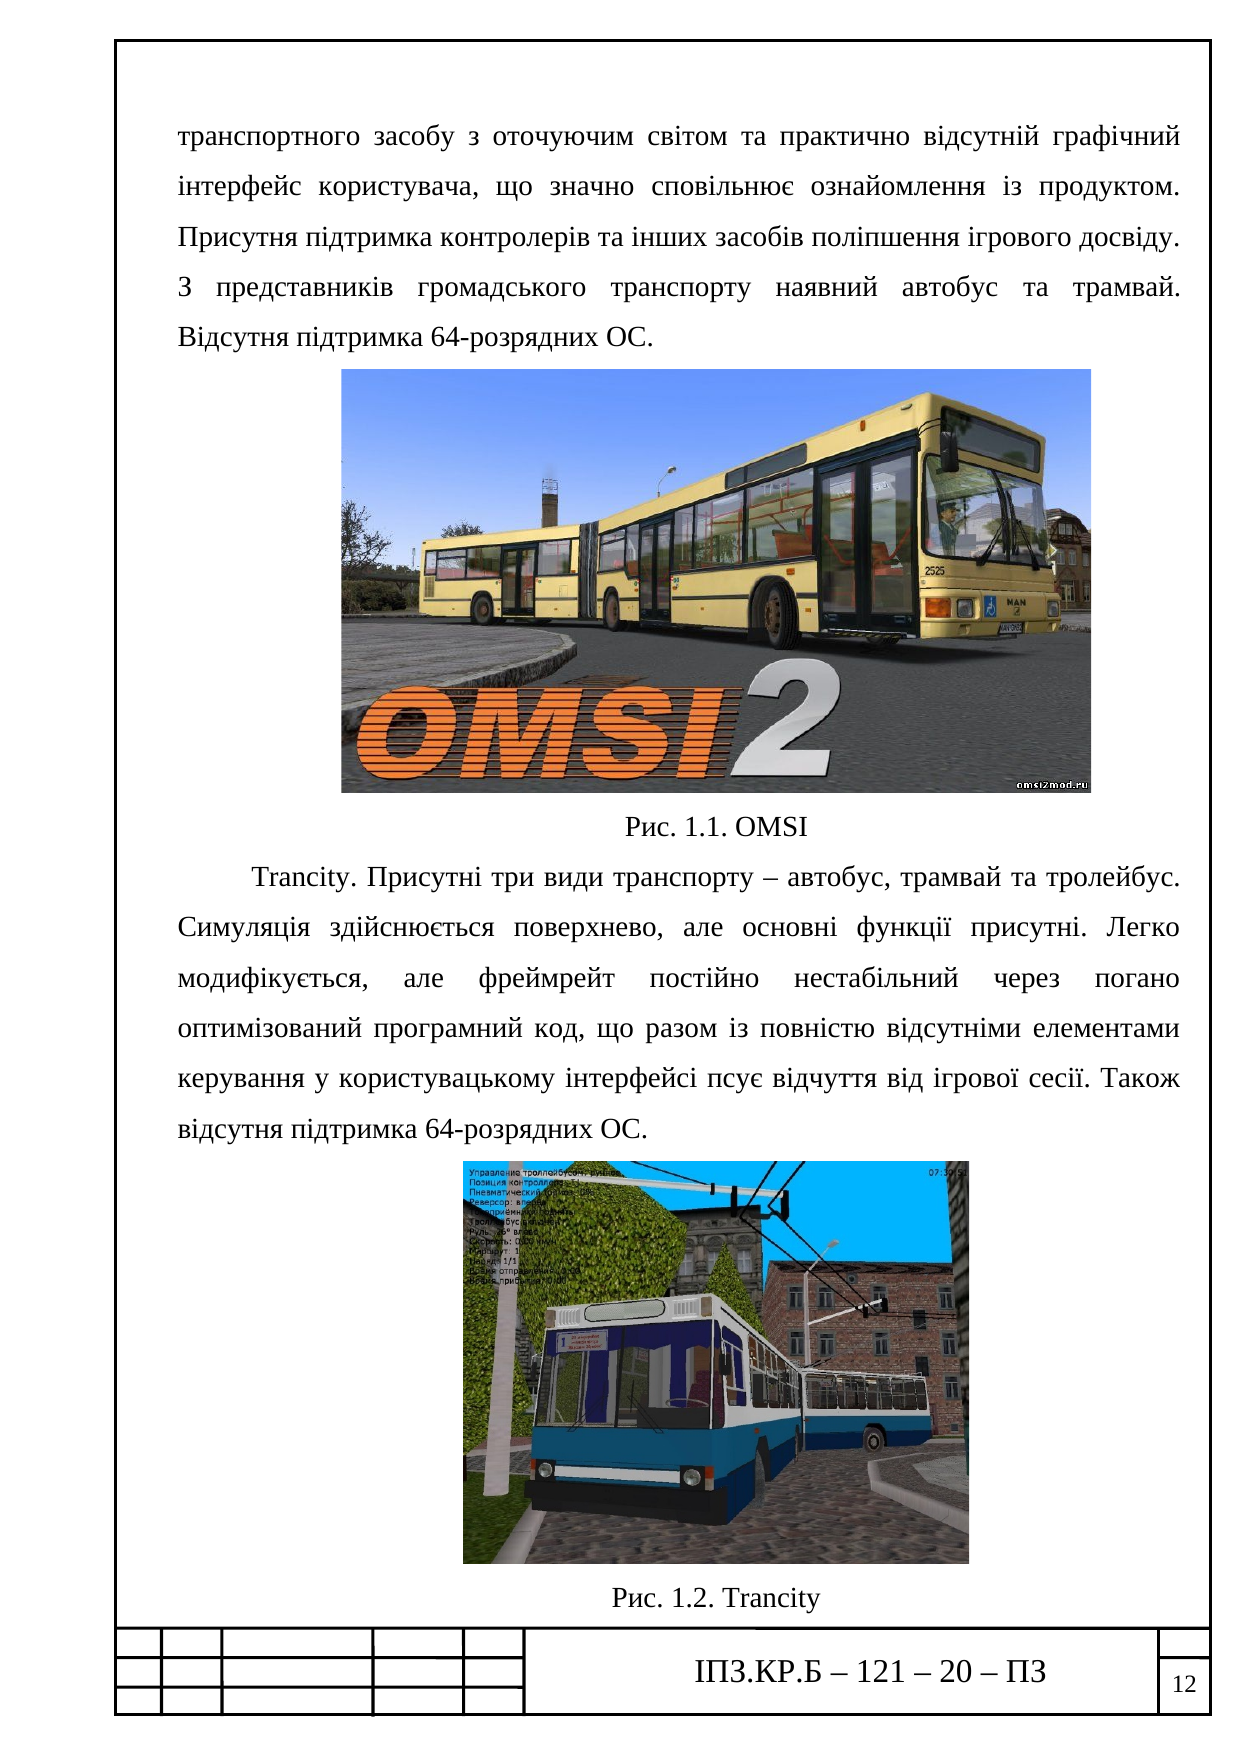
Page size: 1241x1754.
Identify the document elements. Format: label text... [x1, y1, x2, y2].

list Trancity. Присутні три види транспорту – автобус, трамвай та тролейбус. Симуляція здійснюється поверхнево, але основні функції присутні. Легко модифікується, але фреймрейт постійно нестабільний через погано оптимізований програмний код, що разом із повністю відсутніми елементами керування у користувацькому інтерфейсі псує відчуття від ігрової сесії. Також відсутня підтримка 64-розрядних ОС. [177, 859, 1181, 1144]
list Рис. 1.1. OMSI [177, 809, 1181, 842]
picture [341, 369, 1092, 793]
picture [651, 1166, 662, 1171]
list Рис. 1.2. Trancity [177, 1580, 1181, 1614]
picture [787, 1226, 796, 1235]
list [177, 118, 1181, 353]
picture [470, 1190, 492, 1196]
picture [470, 1180, 488, 1185]
picture [463, 1161, 970, 1564]
picture [632, 1161, 643, 1165]
